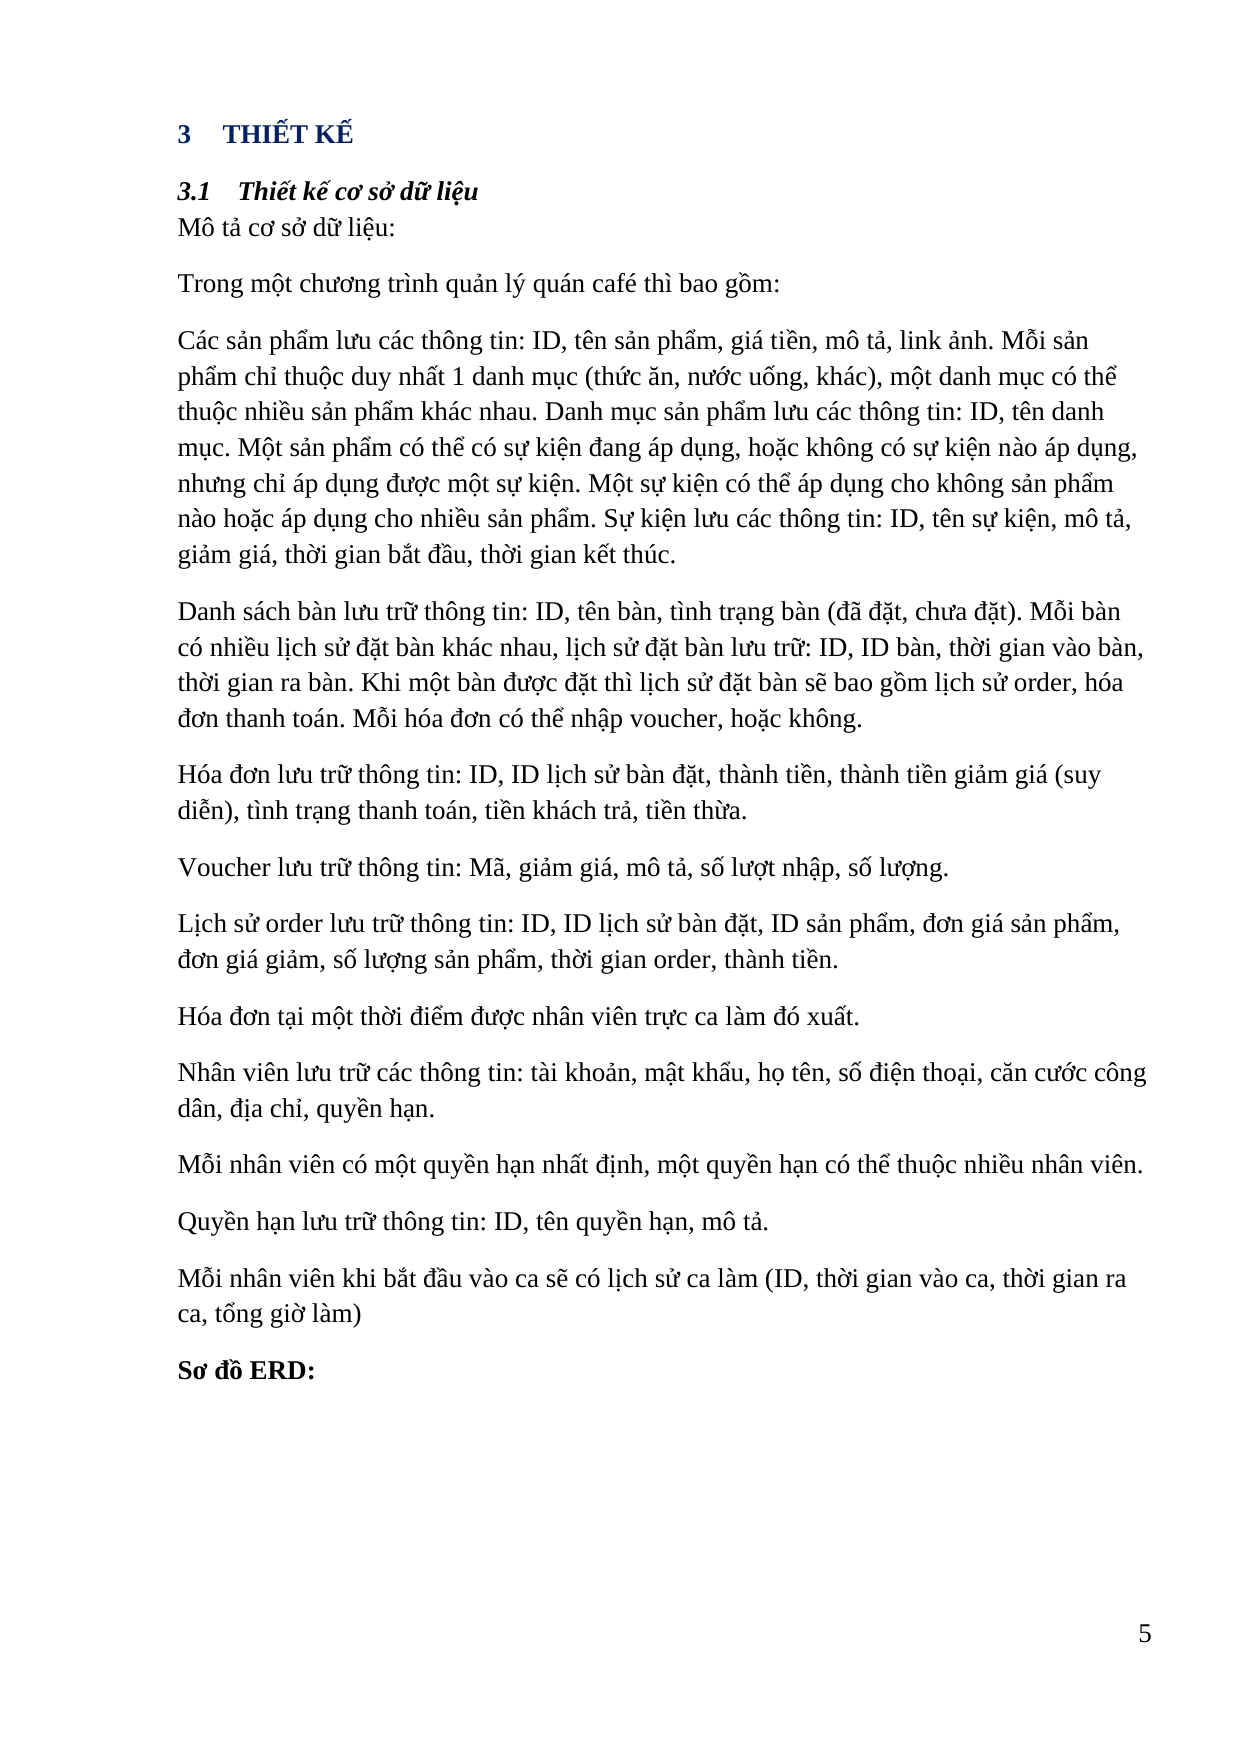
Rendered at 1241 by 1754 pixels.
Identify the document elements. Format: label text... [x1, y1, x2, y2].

text Mô tả cơ sở dữ liệu: [177, 211, 1152, 242]
text Nhân viên lưu trữ các thông tin: tài khoản, mật khẩu, họ tên, số điện thoại, căn cước công dân, địa chỉ, quyền hạn. [177, 1056, 1152, 1123]
text Các sản phẩm lưu các thông tin: ID, tên sản phẩm, giá tiền, mô tả, link ảnh. Mỗi sản phẩm chỉ thuộc duy nhất 1 danh mục (thức ăn, nước uống, khác), một danh mục có thể thuộc nhiều sản phẩm khác nhau. Danh mục sản phẩm lưu các thông tin: ID, tên danh mục. Một sản phẩm có thể có sự kiện đang áp dụng, hoặc không có sự kiện nào áp dụng, nhưng chỉ áp dụng được một sự kiện. Một sự kiện có thể áp dụng cho không sản phẩm nào hoặc áp dụng cho nhiều sản phẩm. Sự kiện lưu các thông tin: ID, tên sự kiện, mô tả, giảm giá, thời gian bắt đầu, thời gian kết thúc. [177, 324, 1152, 569]
subtitle THIẾT KẾ [177, 118, 1152, 150]
text Danh sách bàn lưu trữ thông tin: ID, tên bàn, tình trạng bàn (đã đặt, chưa đặt). Mỗi bàn có nhiều lịch sử đặt bàn khác nhau, lịch sử đặt bàn lưu trữ: ID, ID bàn, thời gian vào bàn, thời gian ra bàn. Khi một bàn được đặt thì lịch sử đặt bàn sẽ bao gồm lịch sử order, hóa đơn thanh toán. Mỗi hóa đơn có thể nhập voucher, hoặc không. [177, 595, 1152, 733]
text Mỗi nhân viên có một quyền hạn nhất định, một quyền hạn có thể thuộc nhiều nhân viên. [177, 1149, 1152, 1180]
text Voucher lưu trữ thông tin: Mã, giảm giá, mô tả, số lượt nhập, số lượng. [177, 851, 1152, 882]
text Hóa đơn tại một thời điểm được nhân viên trực ca làm đó xuất. [177, 1000, 1152, 1031]
text Quyền hạn lưu trữ thông tin: ID, tên quyền hạn, mô tả. [177, 1205, 1152, 1236]
text Hóa đơn lưu trữ thông tin: ID, ID lịch sử bàn đặt, thành tiền, thành tiền giảm giá (suy diễn), tình trạng thanh toán, tiền khách trả, tiền thừa. [177, 759, 1152, 826]
subtitle Thiết kế cơ sở dữ liệu [177, 175, 1152, 206]
text Lịch sử order lưu trữ thông tin: ID, ID lịch sử bàn đặt, ID sản phẩm, đơn giá sản phẩm, đơn giá giảm, số lượng sản phẩm, thời gian order, thành tiền. [177, 907, 1152, 974]
text Mỗi nhân viên khi bắt đầu vào ca sẽ có lịch sử ca làm (ID, thời gian vào ca, thời gian ra ca, tổng giờ làm) [177, 1262, 1152, 1329]
text Trong một chương trình quản lý quán café thì bao gồm: [177, 267, 1152, 298]
text Sơ đồ ERD: [177, 1354, 1152, 1385]
